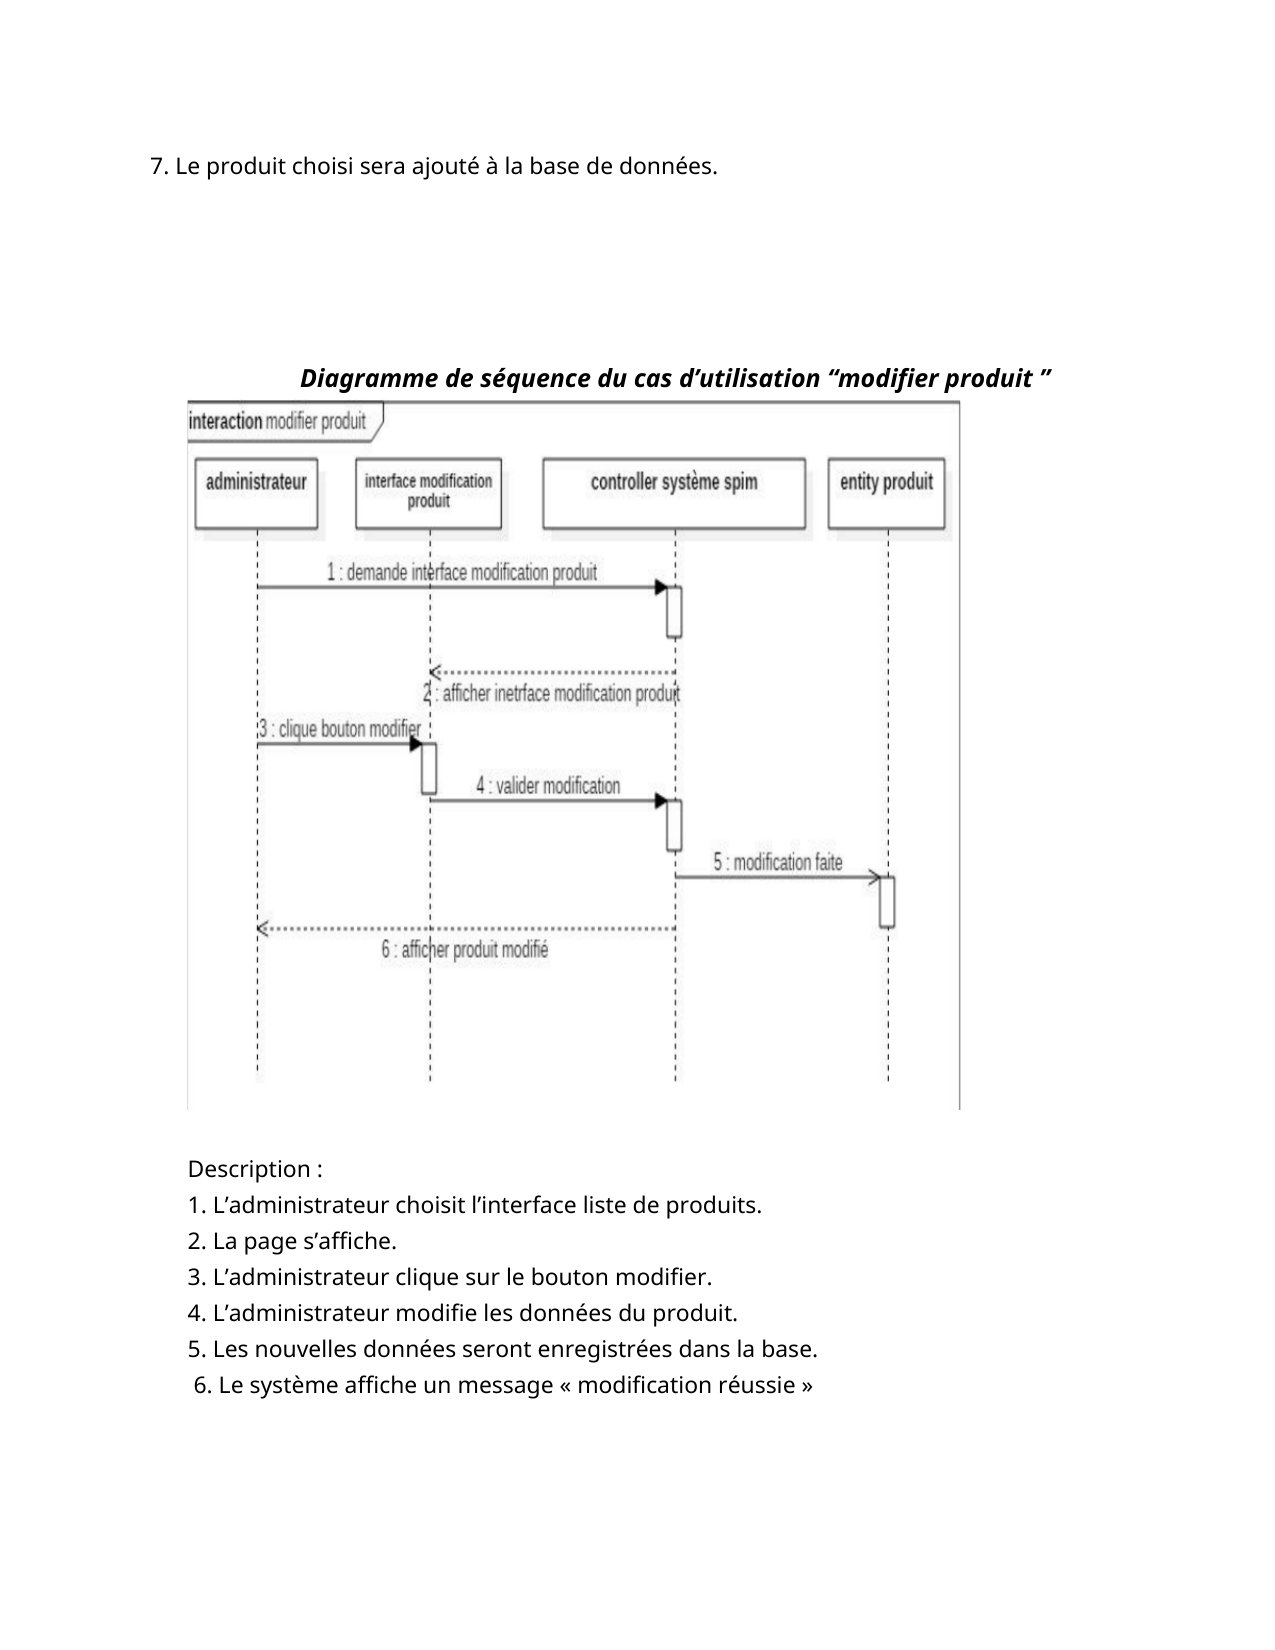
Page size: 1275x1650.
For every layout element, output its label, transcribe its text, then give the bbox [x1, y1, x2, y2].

list 5. Les nouvelles données seront enregistrées dans la base. [187, 1333, 1125, 1364]
text 7. Le produit choisi sera ajouté à la base de données. [150, 150, 1125, 181]
list 1. L’administrateur choisit l’interface liste de produits. [187, 1189, 1125, 1221]
list 6. Le système affiche un message « modification réussie » [187, 1369, 1125, 1400]
list 3. L’administrateur clique sur le bouton modifier. [187, 1261, 1125, 1292]
list 4. L’administrateur modifie les données du produit. [187, 1297, 1125, 1328]
picture [187, 399, 961, 1110]
list Description : [187, 1153, 1125, 1184]
list 2. La page s’affiche. [187, 1225, 1125, 1256]
subtitle Diagramme de séquence du cas d’utilisation “modifier produit ” [300, 360, 1125, 394]
